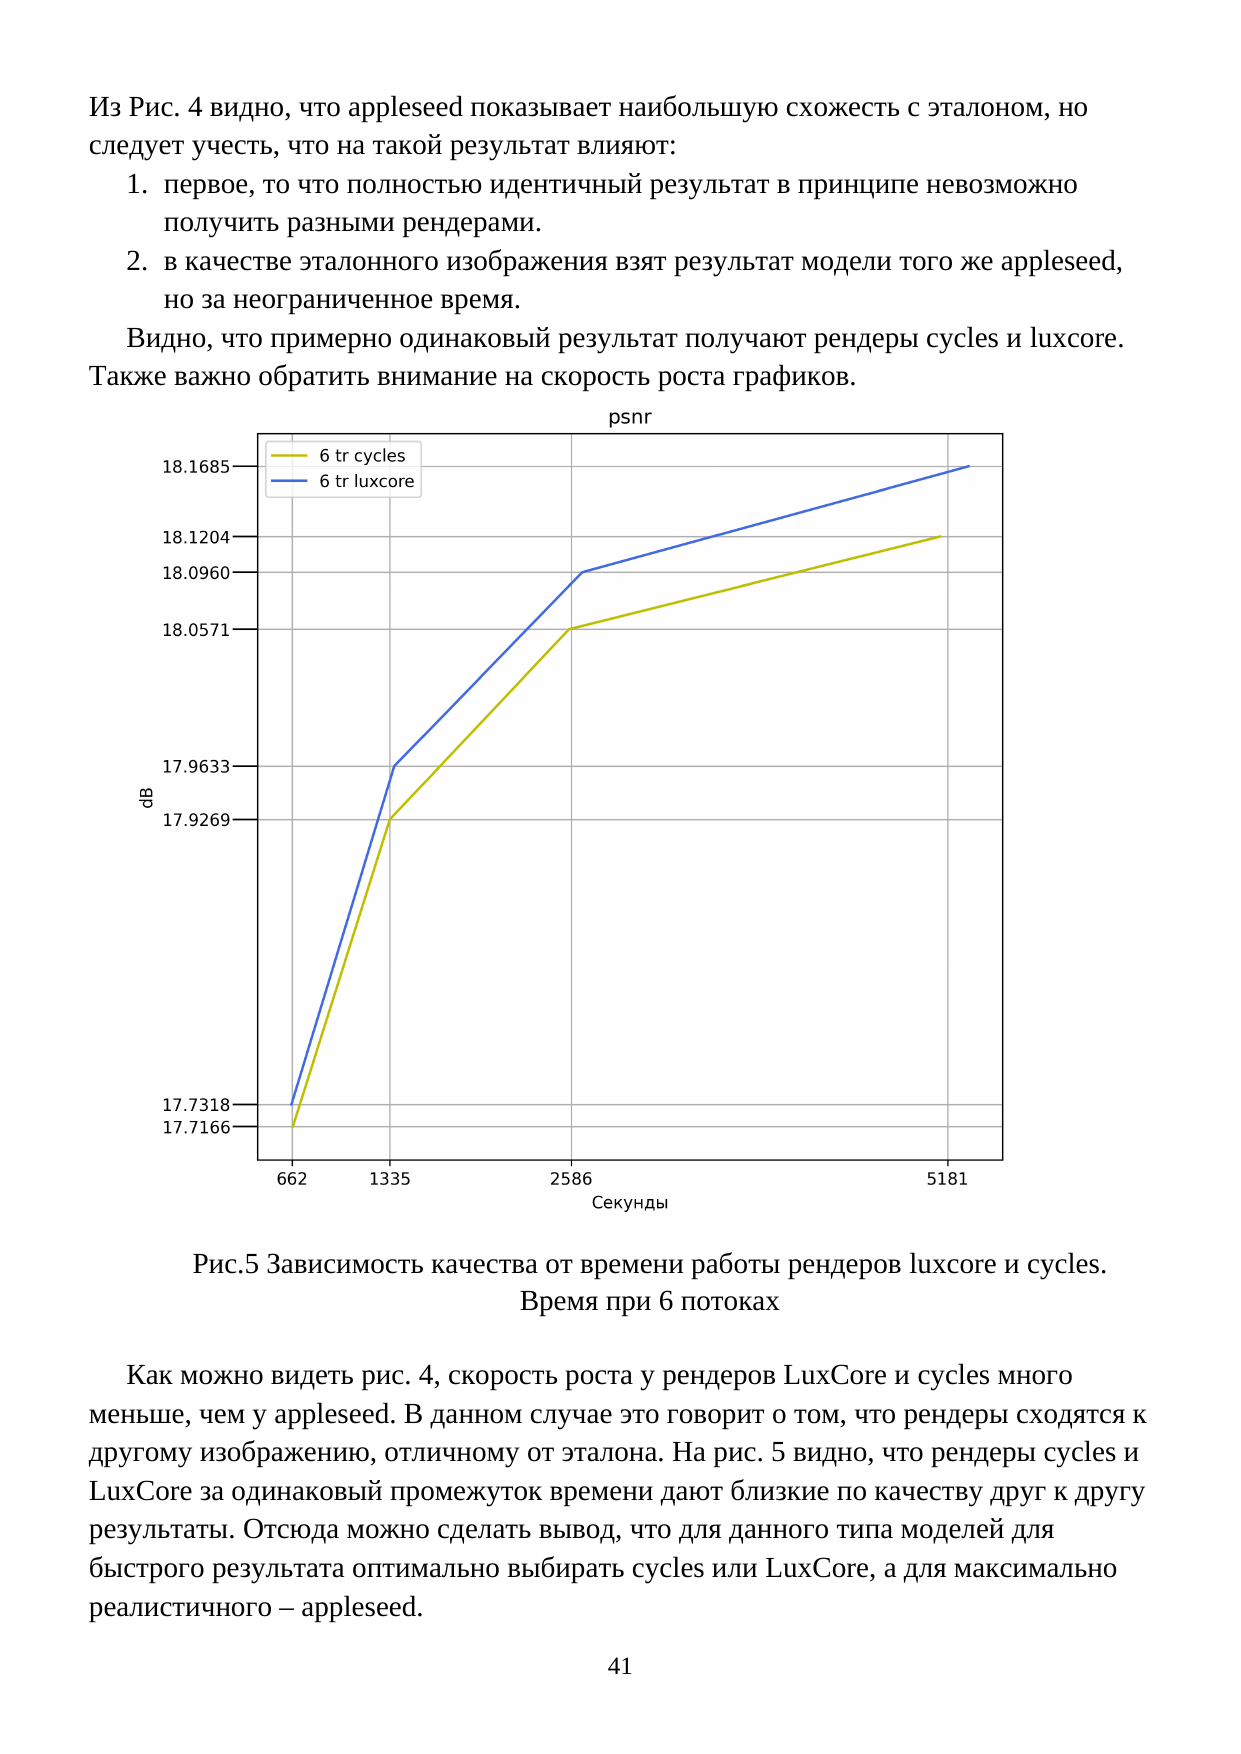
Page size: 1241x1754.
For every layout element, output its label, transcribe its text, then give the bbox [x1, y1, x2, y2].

list в качестве эталонного изображения взят результат модели того же appleseed, но за неограниченное время. [126, 243, 1152, 315]
list первое, то что полностью идентичный результат в принципе невозможно получить разными рендерами. [126, 166, 1152, 238]
picture [126, 396, 1014, 1243]
text Время при 6 потоках [89, 1283, 1152, 1316]
text Видно, что примерно одинаковый результат получают рендеры cycles и luxcore. Также важно обратить внимание на скорость роста графиков. [89, 320, 1152, 392]
text Из Рис. 4 видно, что appleseed показывает наибольшую схожесть с эталоном, но следует учесть, что на такой результат влияют: [89, 89, 1152, 161]
text Как можно видеть рис. 4, скорость роста у рендеров LuxCore и cycles много меньше, чем у appleseed. В данном случае это говорит о том, что рендеры сходятся к другому изображению, отличному от эталона. На рис. 5 видно, что рендеры cycles и LuxCore за одинаковый промежуток времени дают близкие по качеству друг к другу результаты. Отсюда можно сделать вывод, что для данного типа моделей для быстрого результата оптимально выбирать cycles или LuxCore, а для максимально реалистичного – appleseed. [89, 1357, 1152, 1622]
text Рис.5 Зависимость качества от времени работы рендеров luxcore и cycles. [89, 1247, 1152, 1280]
